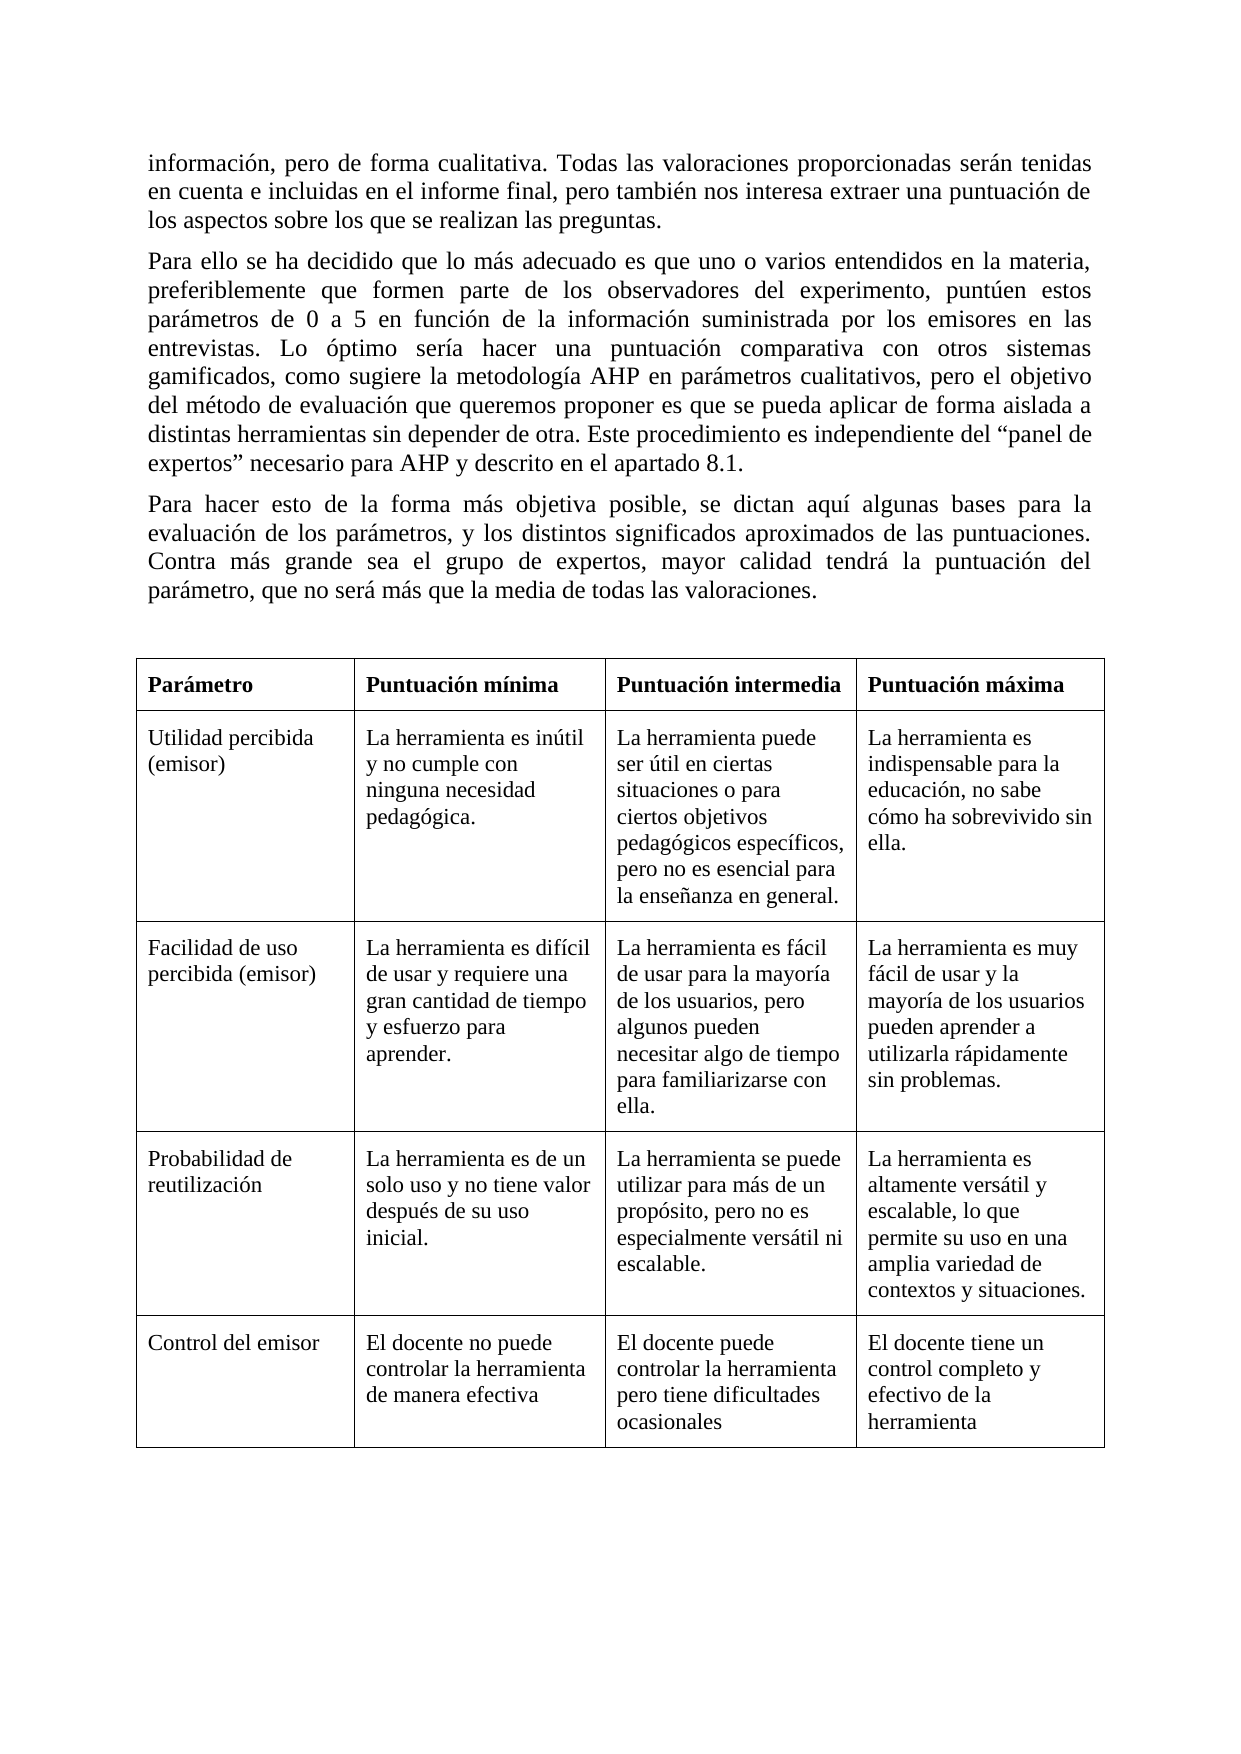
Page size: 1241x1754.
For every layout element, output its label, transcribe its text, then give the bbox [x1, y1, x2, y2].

table_cell La herramienta es altamente versátil y escalable, lo que permite su uso en una amplia variedad de contextos y situaciones. [857, 1132, 1104, 1315]
table_cell La herramienta es inútil y no cumple con ninguna necesidad pedagógica. [355, 711, 605, 921]
table_cell La herramienta se puede utilizar para más de un propósito, pero no es especialmente versátil ni escalable. [606, 1132, 856, 1315]
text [148, 148, 1092, 234]
table_header Puntuación intermedia [606, 659, 856, 710]
text Para ello se ha decidido que lo más adecuado es que uno o varios entendidos en la materia, preferiblemente que formen parte de los observadores del experimento, puntúen estos parámetros de 0 a 5 en función de la información suministrada por los emisores en las entrevistas. Lo óptimo sería hacer una puntuación comparativa con otros sistemas gamificados, como sugiere la metodología AHP en parámetros cualitativos, pero el objetivo del método de evaluación que queremos proponer es que se pueda aplicar de forma aislada a distintas herramientas sin depender de otra. Este procedimiento es independiente del “panel de expertos” necesario para AHP y descrito en el apartado 8.1. [148, 246, 1092, 476]
table_cell Control del emisor [137, 1316, 354, 1447]
table_cell La herramienta es indispensable para la educación, no sabe cómo ha sobrevivido sin ella. [857, 711, 1104, 921]
table_cell El docente puede controlar la herramienta pero tiene dificultades ocasionales [606, 1316, 856, 1447]
table_cell El docente tiene un control completo y efectivo de la herramienta [857, 1316, 1104, 1447]
table_cell La herramienta puede ser útil en ciertas situaciones o para ciertos objetivos pedagógicos específicos, pero no es esencial para la enseñanza en general. [606, 711, 856, 921]
table_cell La herramienta es de un solo uso y no tiene valor después de su uso inicial. [355, 1132, 605, 1315]
table_cell El docente no puede controlar la herramienta de manera efectiva [355, 1316, 605, 1447]
text Para hacer esto de la forma más objetiva posible, se dictan aquí algunas bases para la evaluación de los parámetros, y los distintos significados aproximados de las puntuaciones. Contra más grande sea el grupo de expertos, mayor calidad tendrá la puntuación del parámetro, que no será más que la media de todas las valoraciones. [148, 489, 1092, 604]
table_cell La herramienta es fácil de usar para la mayoría de los usuarios, pero algunos pueden necesitar algo de tiempo para familiarizarse con ella. [606, 922, 856, 1131]
table_cell La herramienta es muy fácil de usar y la mayoría de los usuarios pueden aprender a utilizarla rápidamente sin problemas. [857, 922, 1104, 1131]
table_header Puntuación máxima [857, 659, 1104, 710]
table_cell Facilidad de uso percibida (emisor) [137, 922, 354, 1131]
table_cell La herramienta es difícil de usar y requiere una gran cantidad de tiempo y esfuerzo para aprender. [355, 922, 605, 1131]
table_cell Probabilidad de reutilización [137, 1132, 354, 1315]
table_header Parámetro [137, 659, 354, 710]
table_header Puntuación mínima [355, 659, 605, 710]
table_cell Utilidad percibida (emisor) [137, 711, 354, 921]
